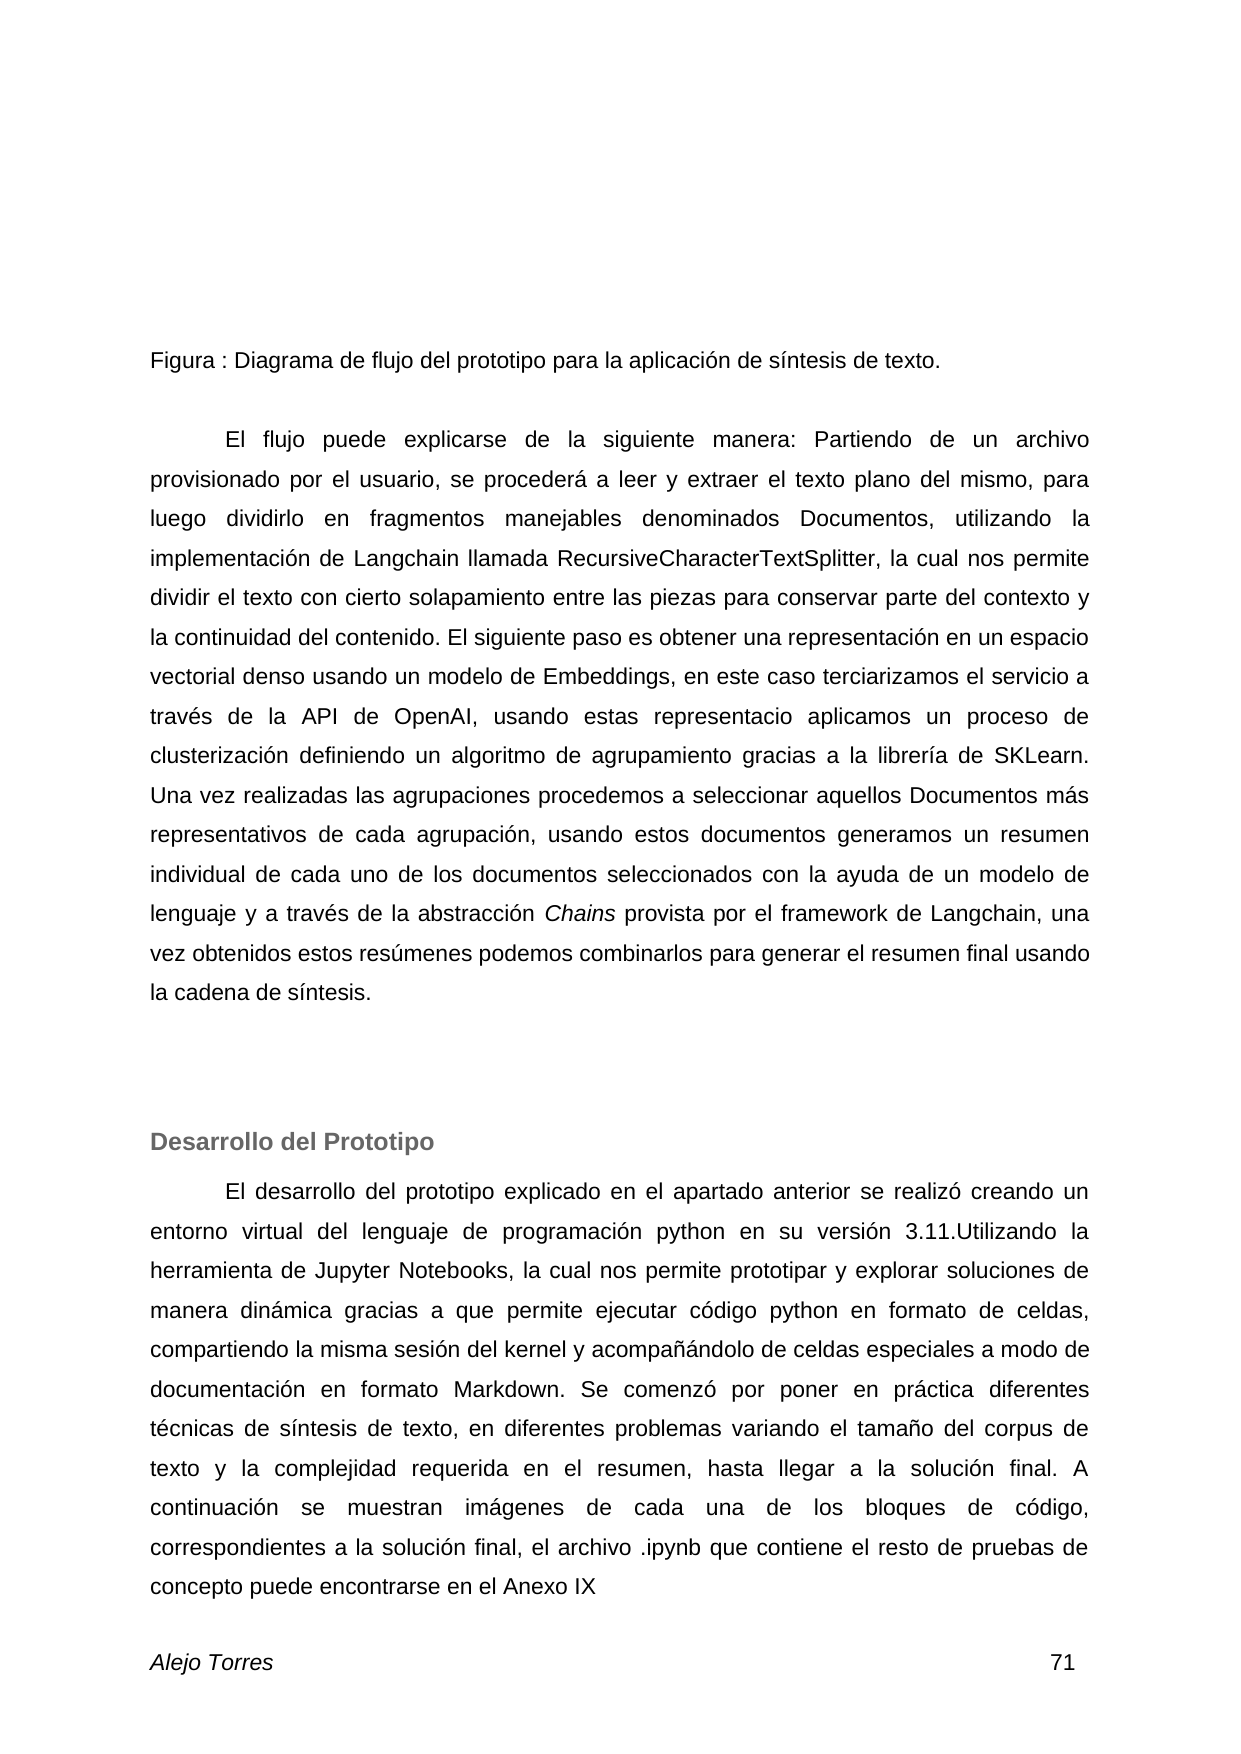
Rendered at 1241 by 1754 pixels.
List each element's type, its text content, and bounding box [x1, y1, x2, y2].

subtitle Desarrollo del Prototipo [150, 1127, 1090, 1155]
text Figura : Diagrama de flujo del prototipo para la aplicación de síntesis de texto. [150, 347, 1090, 374]
text El flujo puede explicarse de la siguiente manera: Partiendo de un archivo provisionado por el usuario, se procederá a leer y extraer el texto plano del mismo, para luego dividirlo en fragmentos manejables denominados Documentos, utilizando la implementación de Langchain llamada RecursiveCharacterTextSplitter, la cual nos permite dividir el texto con cierto solapamiento entre las piezas para conservar parte del contexto y la continuidad del contenido. El siguiente paso es obtener una representación en un espacio vectorial denso usando un modelo de Embeddings, en este caso terciarizamos el servicio a través de la API de OpenAI, usando estas representacio aplicamos un proceso de clusterización definiendo un algoritmo de agrupamiento gracias a la librería de SKLearn. Una vez realizadas las agrupaciones procedemos a seleccionar aquellos Documentos más representativos de cada agrupación, usando estos documentos generamos un resumen individual de cada uno de los documentos seleccionados con la ayuda de un modelo de lenguaje y a través de la abstracción Chains provista por el framework de Langchain, una vez obtenidos estos resúmenes podemos combinarlos para generar el resumen final usando la cadena de síntesis. [150, 426, 1090, 1005]
text El desarrollo del prototipo explicado en el apartado anterior se realizó creando un entorno virtual del lenguaje de programación python en su versión 3.11.Utilizando la herramienta de Jupyter Notebooks, la cual nos permite prototipar y explorar soluciones de manera dinámica gracias a que permite ejecutar código python en formato de celdas, compartiendo la misma sesión del kernel y acompañándolo de celdas especiales a modo de documentación en formato Markdown. Se comenzó por poner en práctica diferentes técnicas de síntesis de texto, en diferentes problemas variando el tamaño del corpus de texto y la complejidad requerida en el resumen, hasta llegar a la solución final. A continuación se muestran imágenes de cada una de los bloques de código, correspondientes a la solución final, el archivo .ipynb que contiene el resto de pruebas de concepto puede encontrarse en el Anexo IX [150, 1178, 1090, 1599]
